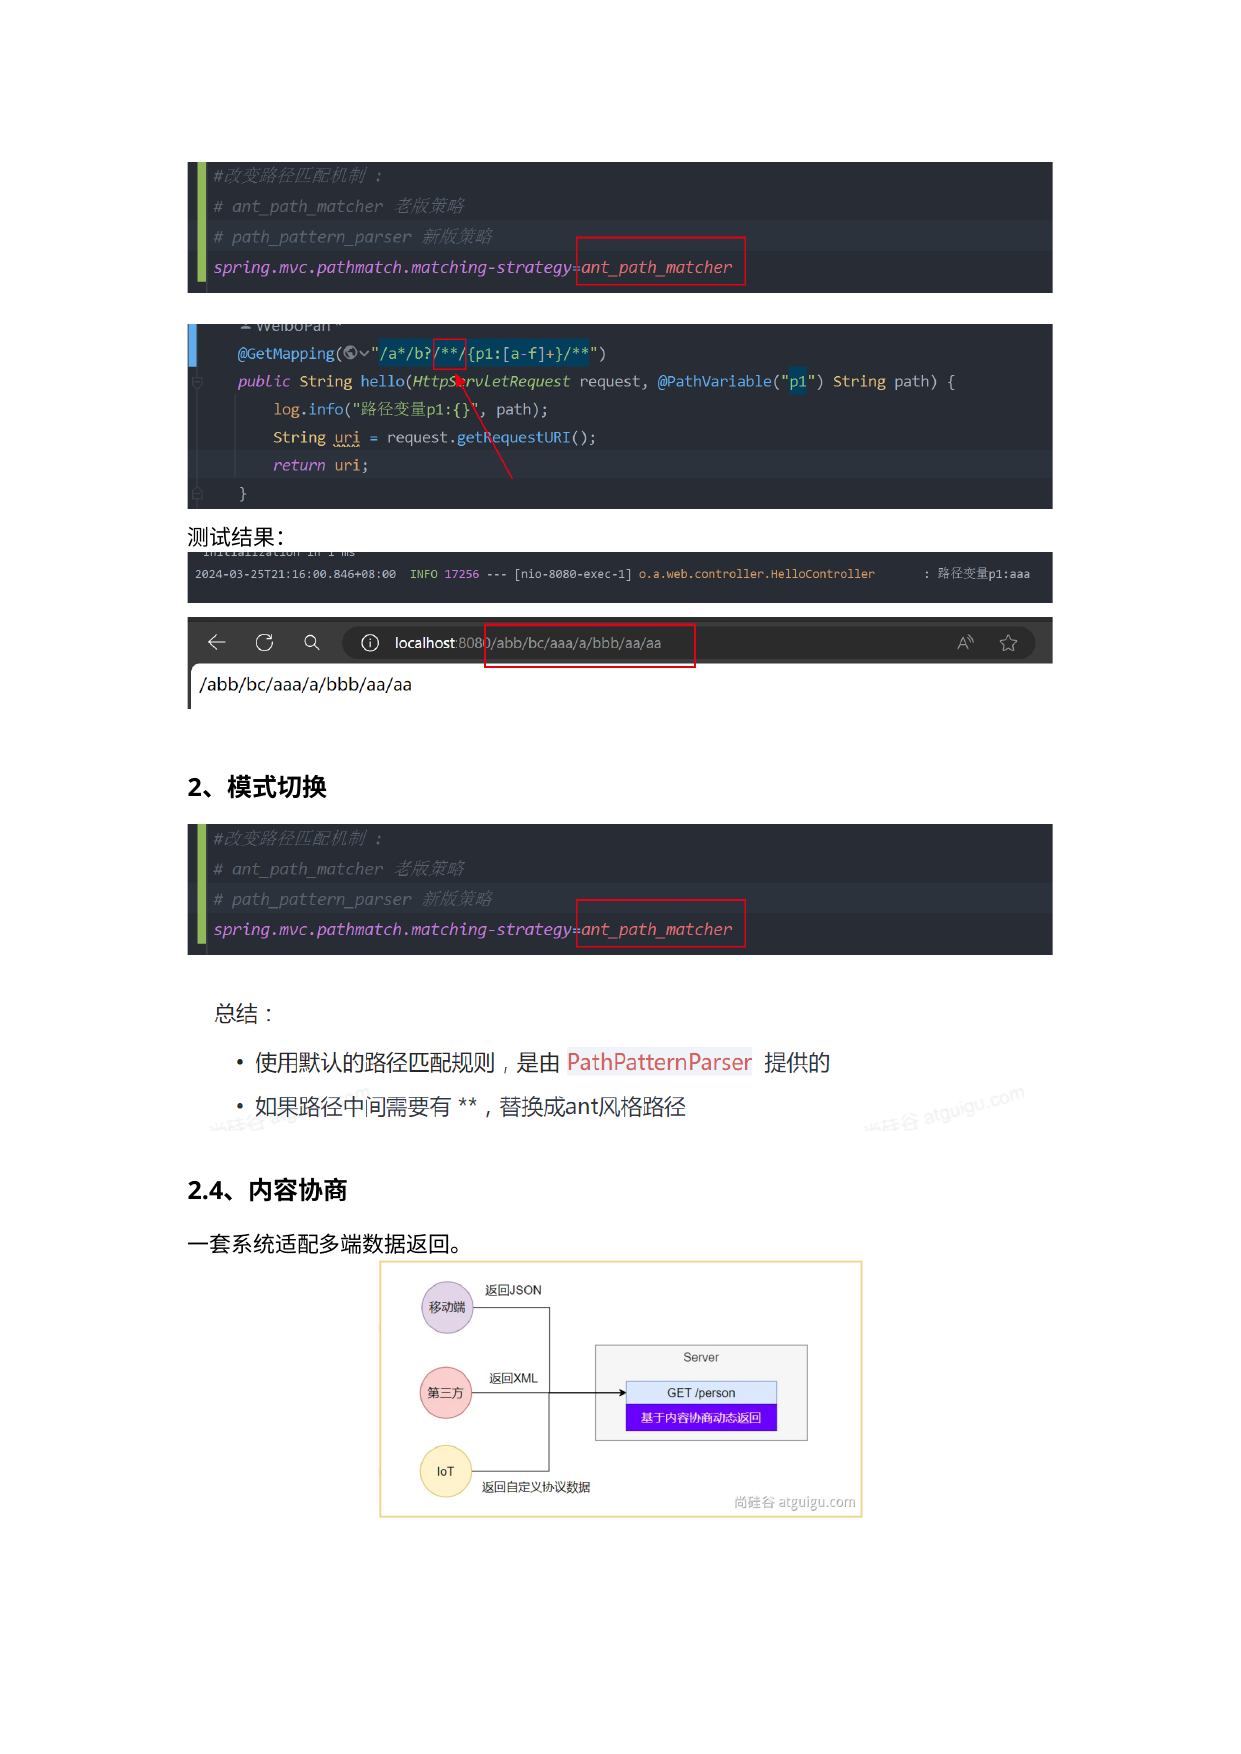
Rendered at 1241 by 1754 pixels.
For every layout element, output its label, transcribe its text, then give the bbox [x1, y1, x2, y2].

subtitle 2、模式切换 [187, 753, 1053, 818]
subtitle 2.4、内容协商 [187, 1156, 1053, 1221]
text 测试结果： [187, 519, 1053, 552]
picture [187, 617, 1053, 709]
picture [187, 552, 1053, 603]
text 一套系统适配多端数据返回。 [187, 1227, 1053, 1259]
picture [187, 987, 1053, 1131]
picture [187, 824, 1053, 955]
picture [374, 1259, 866, 1519]
picture [187, 162, 1053, 293]
picture [187, 324, 1053, 509]
